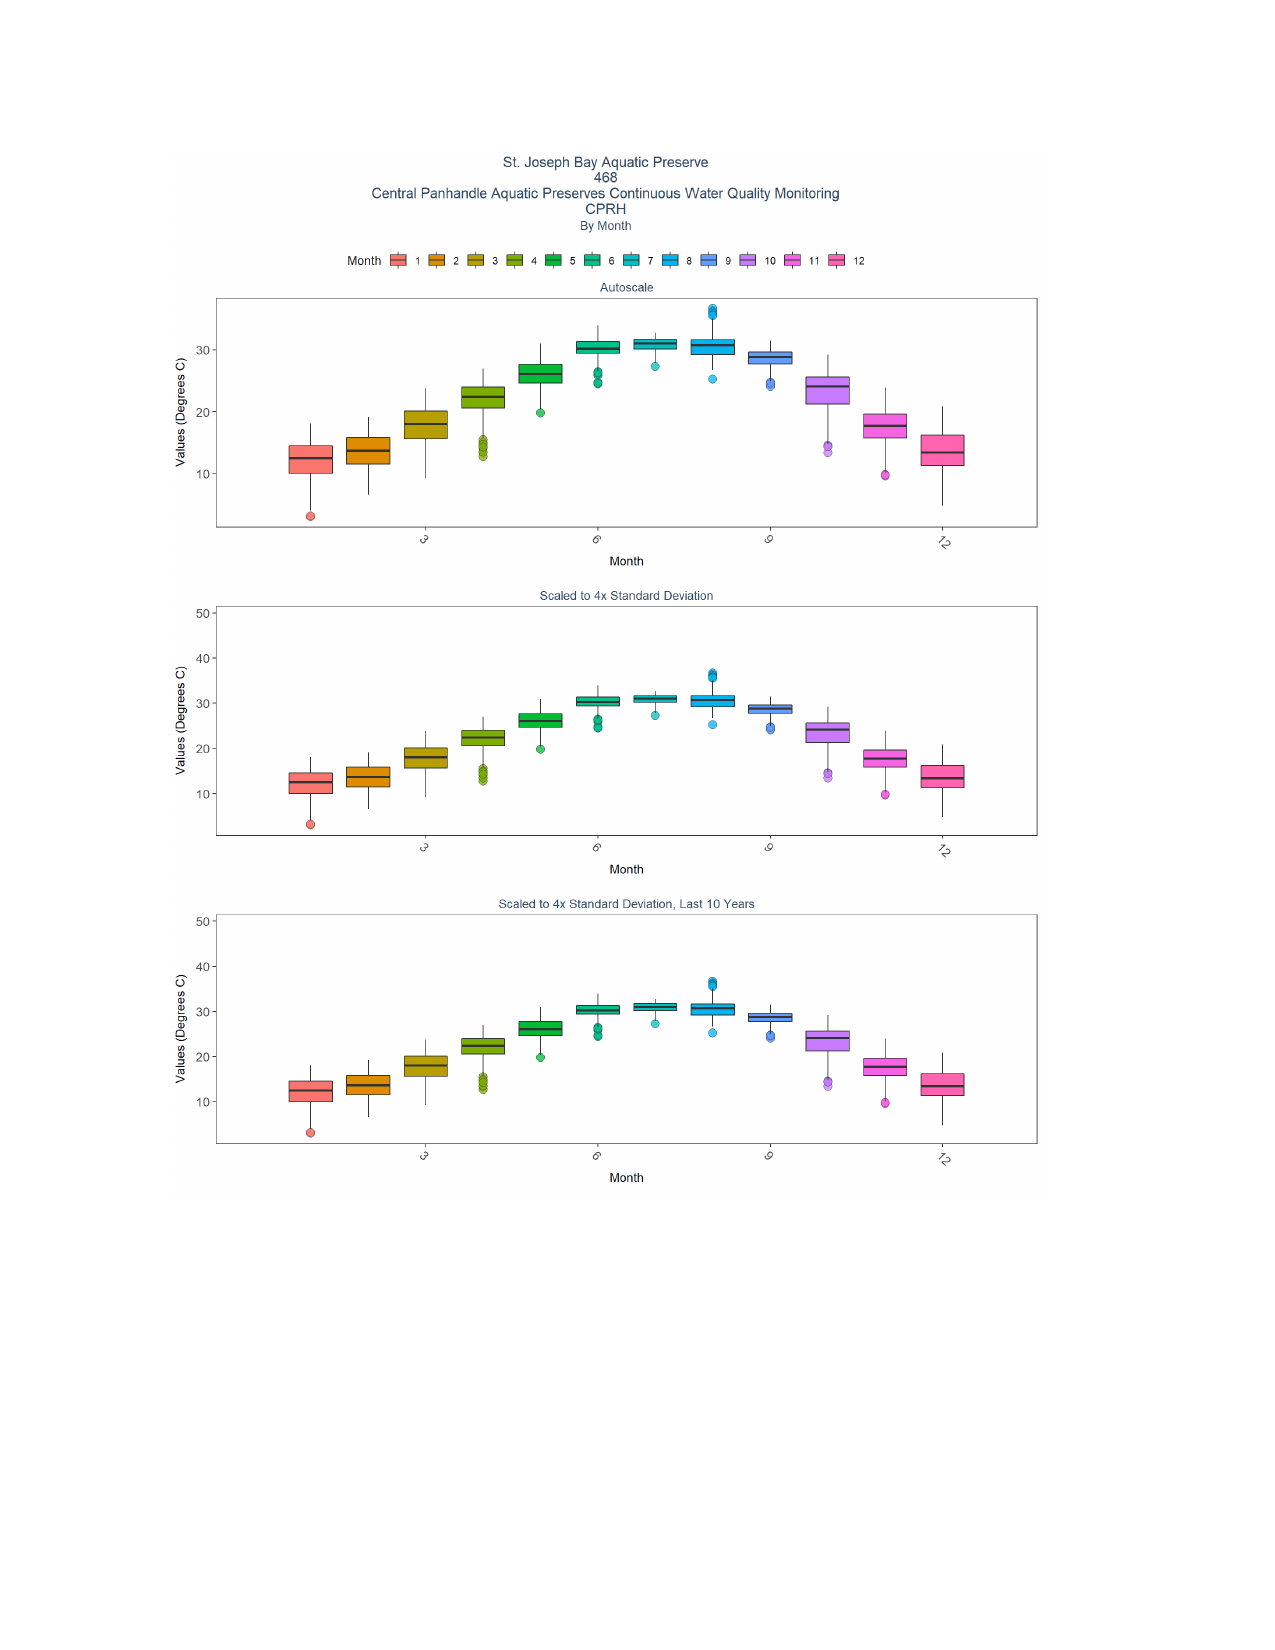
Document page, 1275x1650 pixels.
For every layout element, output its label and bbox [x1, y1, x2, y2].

picture [168, 150, 1044, 1200]
